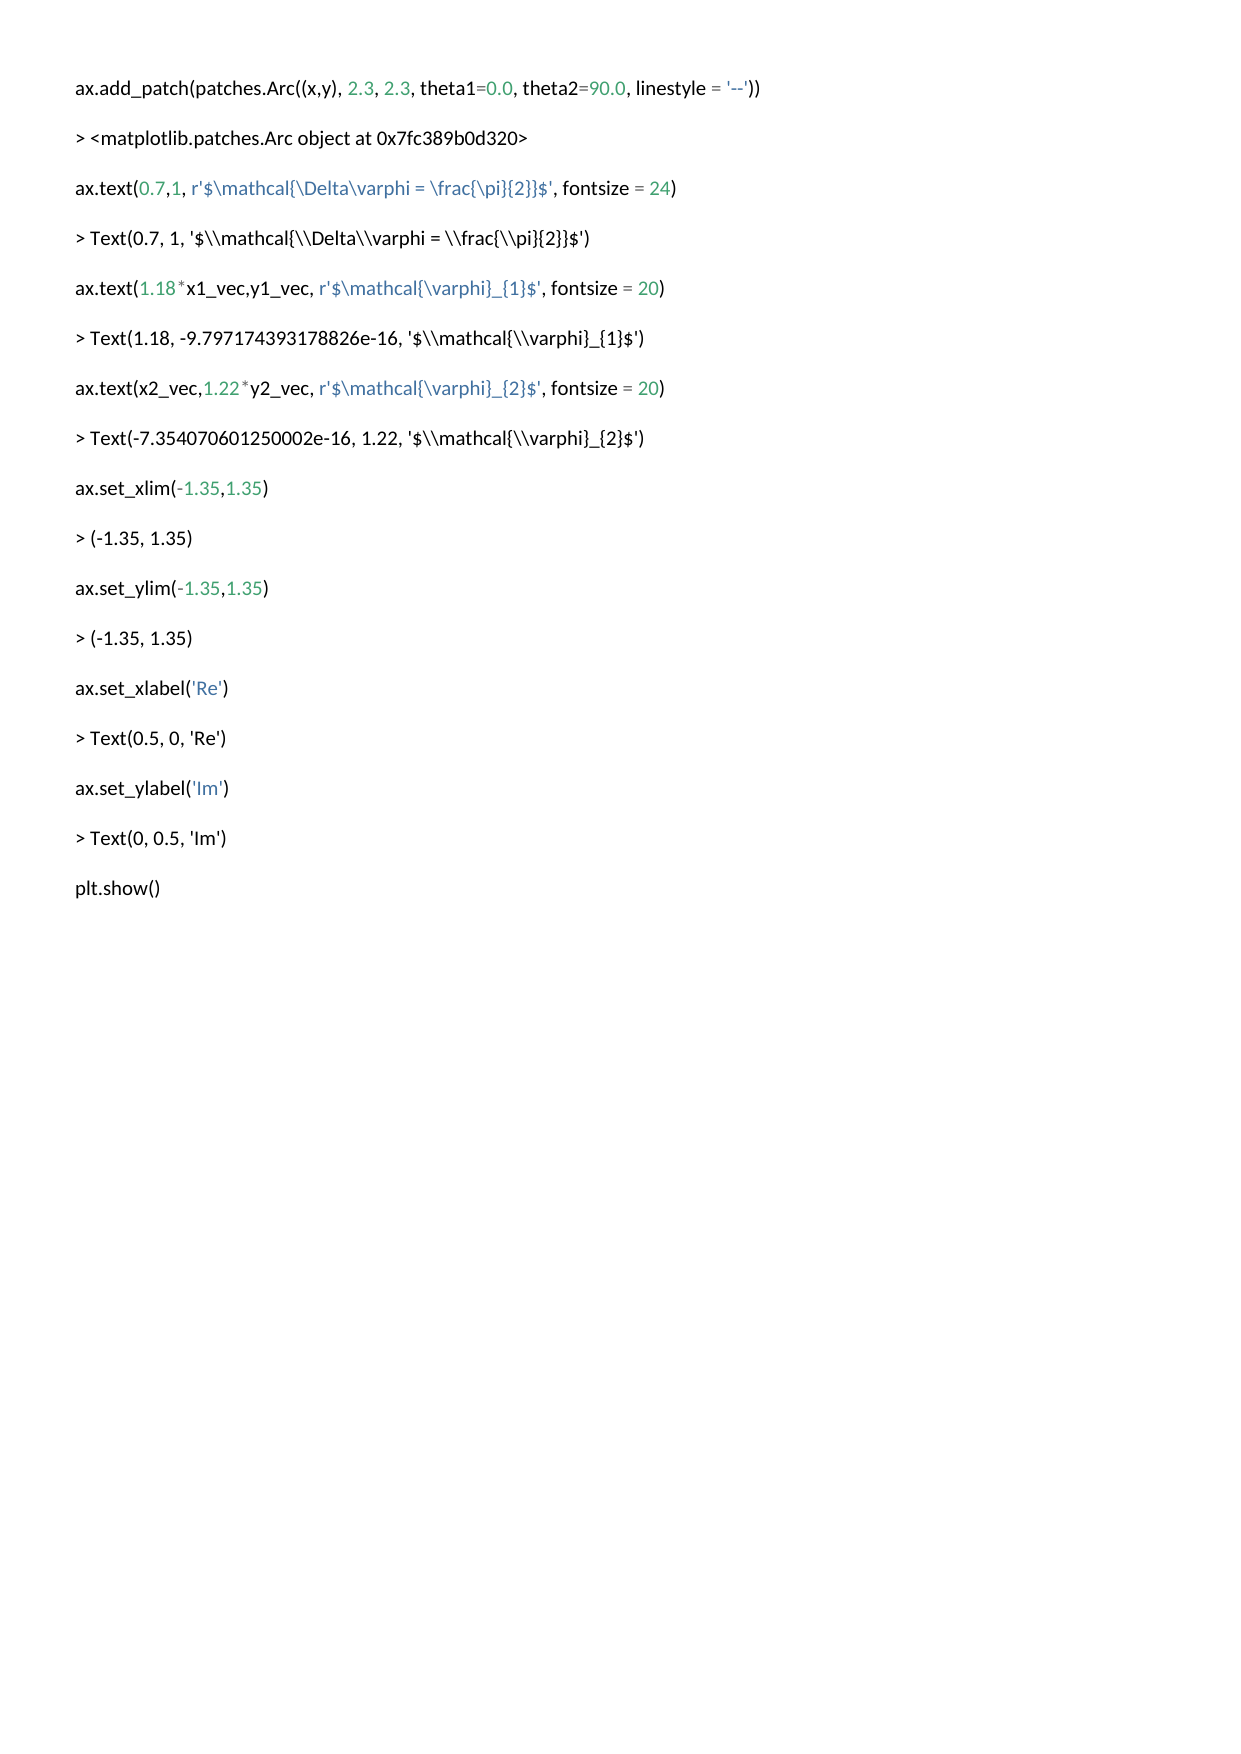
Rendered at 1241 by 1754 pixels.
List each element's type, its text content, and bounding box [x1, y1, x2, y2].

text > Text(1.18, -9.797174393178826e-16, '$\\mathcal{\\varphi}_{1}$') [75, 325, 1165, 350]
text ax.text(x2_vec,1.22*y2_vec, r'$\mathcal{\varphi}_{2}$', fontsize = 20) [75, 375, 1165, 400]
text > Text(0.5, 0, 'Re') [75, 725, 1165, 750]
text ax.text(1.18*x1_vec,y1_vec, r'$\mathcal{\varphi}_{1}$', fontsize = 20) [75, 275, 1165, 300]
text ax.set_xlabel('Re') [75, 675, 1165, 700]
text > <matplotlib.patches.Arc object at 0x7fc389b0d320> [75, 125, 1165, 150]
text ax.set_xlim(-1.35,1.35) [75, 475, 1165, 500]
text ax.set_ylabel('Im') [75, 775, 1165, 800]
text > Text(0.7, 1, '$\\mathcal{\\Delta\\varphi = \\frac{\\pi}{2}}$') [75, 225, 1165, 250]
text > Text(-7.354070601250002e-16, 1.22, '$\\mathcal{\\varphi}_{2}$') [75, 425, 1165, 450]
text > (-1.35, 1.35) [75, 525, 1165, 550]
text > Text(0, 0.5, 'Im') [75, 825, 1165, 850]
text ax.add_patch(patches.Arc((x,y), 2.3, 2.3, theta1=0.0, theta2=90.0, linestyle = '--')) [75, 75, 1165, 100]
text > (-1.35, 1.35) [75, 625, 1165, 650]
text plt.show() [75, 875, 1165, 900]
text ax.text(0.7,1, r'$\mathcal{\Delta\varphi = \frac{\pi}{2}}$', fontsize = 24) [75, 175, 1165, 200]
text ax.set_ylim(-1.35,1.35) [75, 575, 1165, 600]
